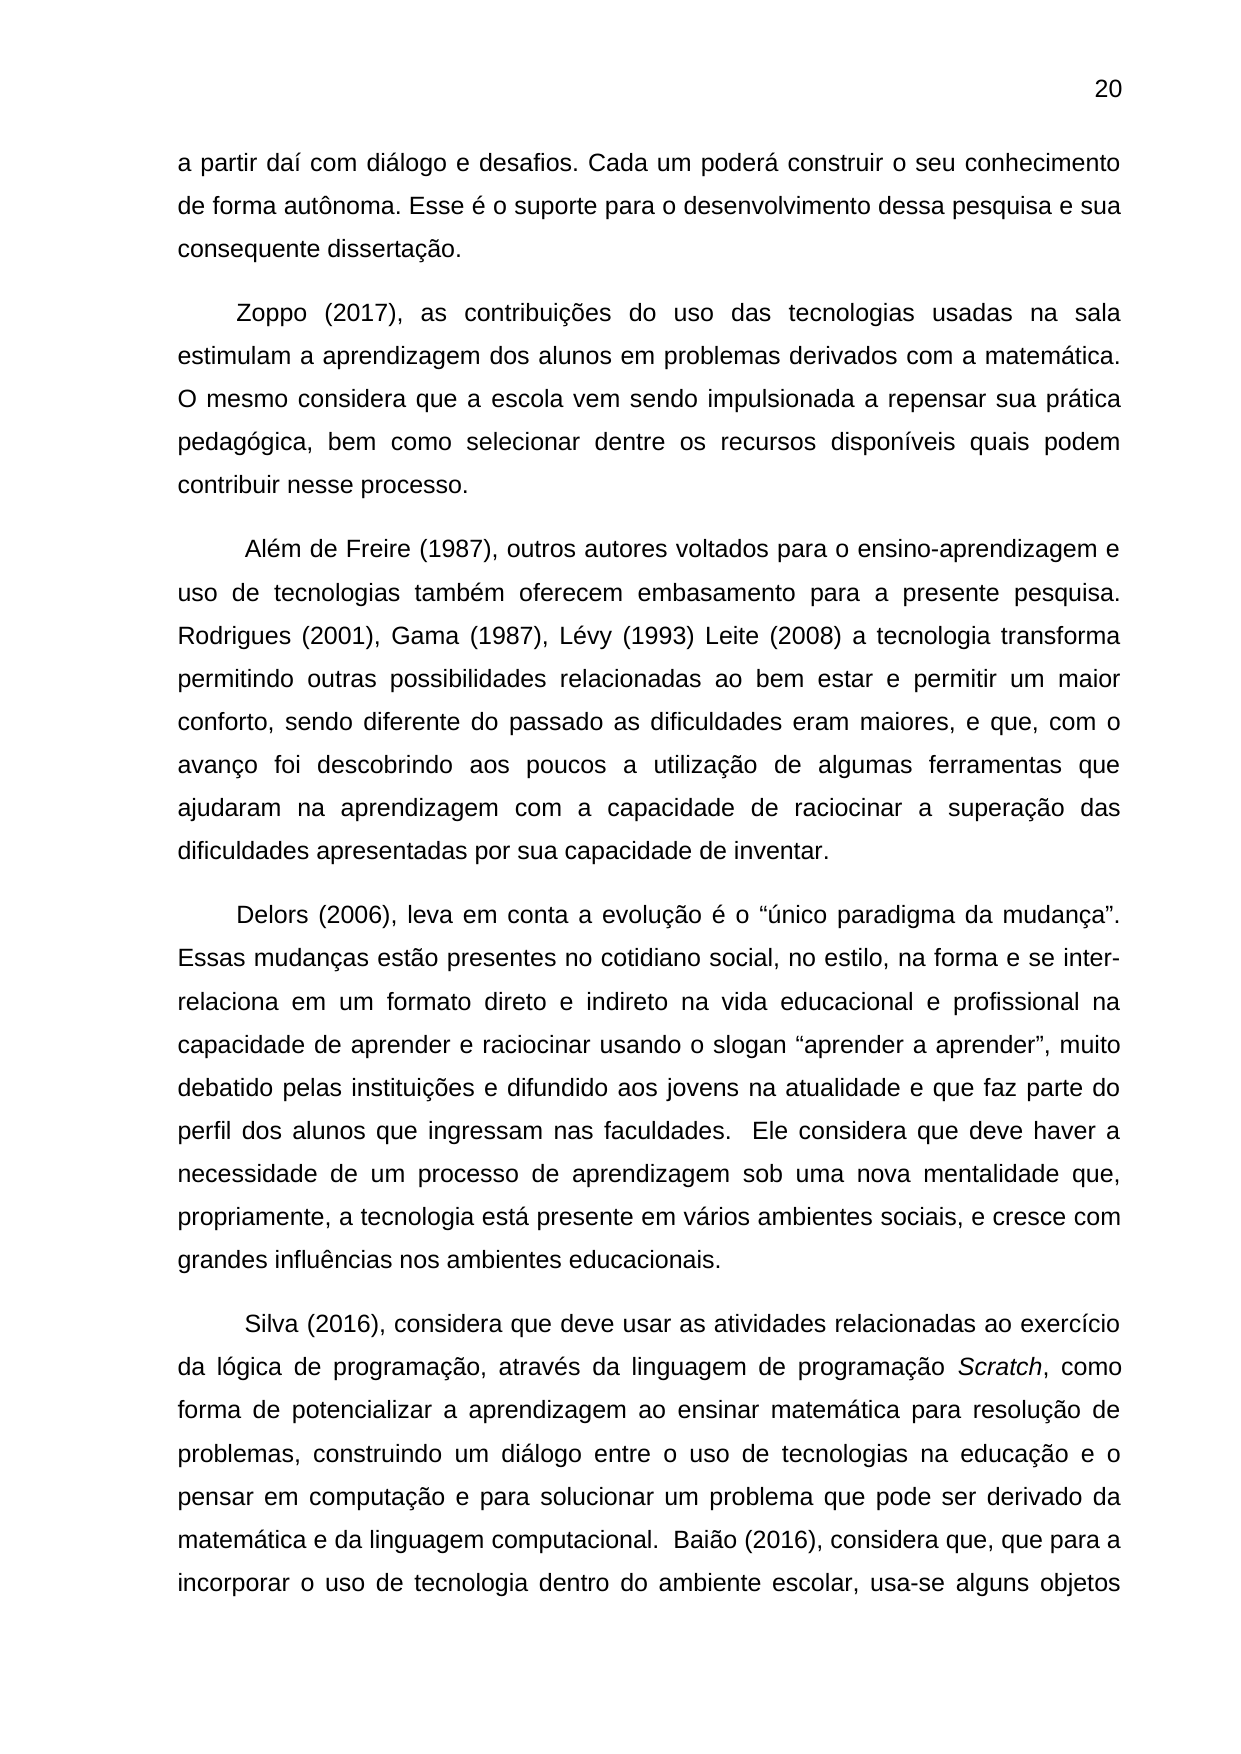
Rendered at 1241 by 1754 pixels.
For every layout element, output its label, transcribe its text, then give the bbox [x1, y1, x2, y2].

text Zoppo (2017), as contribuições do uso das tecnologias usadas na sala estimulam a aprendizagem dos alunos em problemas derivados com a matemática. O mesmo considera que a escola vem sendo impulsionada a repensar sua prática pedagógica, bem como selecionar dentre os recursos disponíveis quais podem contribuir nesse processo. [177, 298, 1122, 499]
text Delors (2006), leva em conta a evolução é o “único paradigma da mudança”. Essas mudanças estão presentes no cotidiano social, no estilo, na forma e se inter-relaciona em um formato direto e indireto na vida educacional e profissional na capacidade de aprender e raciocinar usando o slogan “aprender a aprender”, muito debatido pelas instituições e difundido aos jovens na atualidade e que faz parte do perfil dos alunos que ingressam nas faculdades. Ele considera que deve haver a necessidade de um processo de aprendizagem sob uma nova mentalidade que, propriamente, a tecnologia está presente em vários ambientes sociais, e cresce com grandes influências nos ambientes educacionais. [177, 900, 1122, 1274]
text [177, 148, 1122, 263]
text Além de Freire (1987), outros autores voltados para o ensino-aprendizagem e uso de tecnologias também oferecem embasamento para a presente pesquisa. Rodrigues (2001), Gama (1987), Lévy (1993) Leite (2008) a tecnologia transforma permitindo outras possibilidades relacionadas ao bem estar e permitir um maior conforto, sendo diferente do passado as dificuldades eram maiores, e que, com o avanço foi descobrindo aos poucos a utilização de algumas ferramentas que ajudaram na aprendizagem com a capacidade de raciocinar a superação das dificuldades apresentadas por sua capacidade de inventar. [177, 534, 1122, 865]
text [177, 1309, 1122, 1597]
